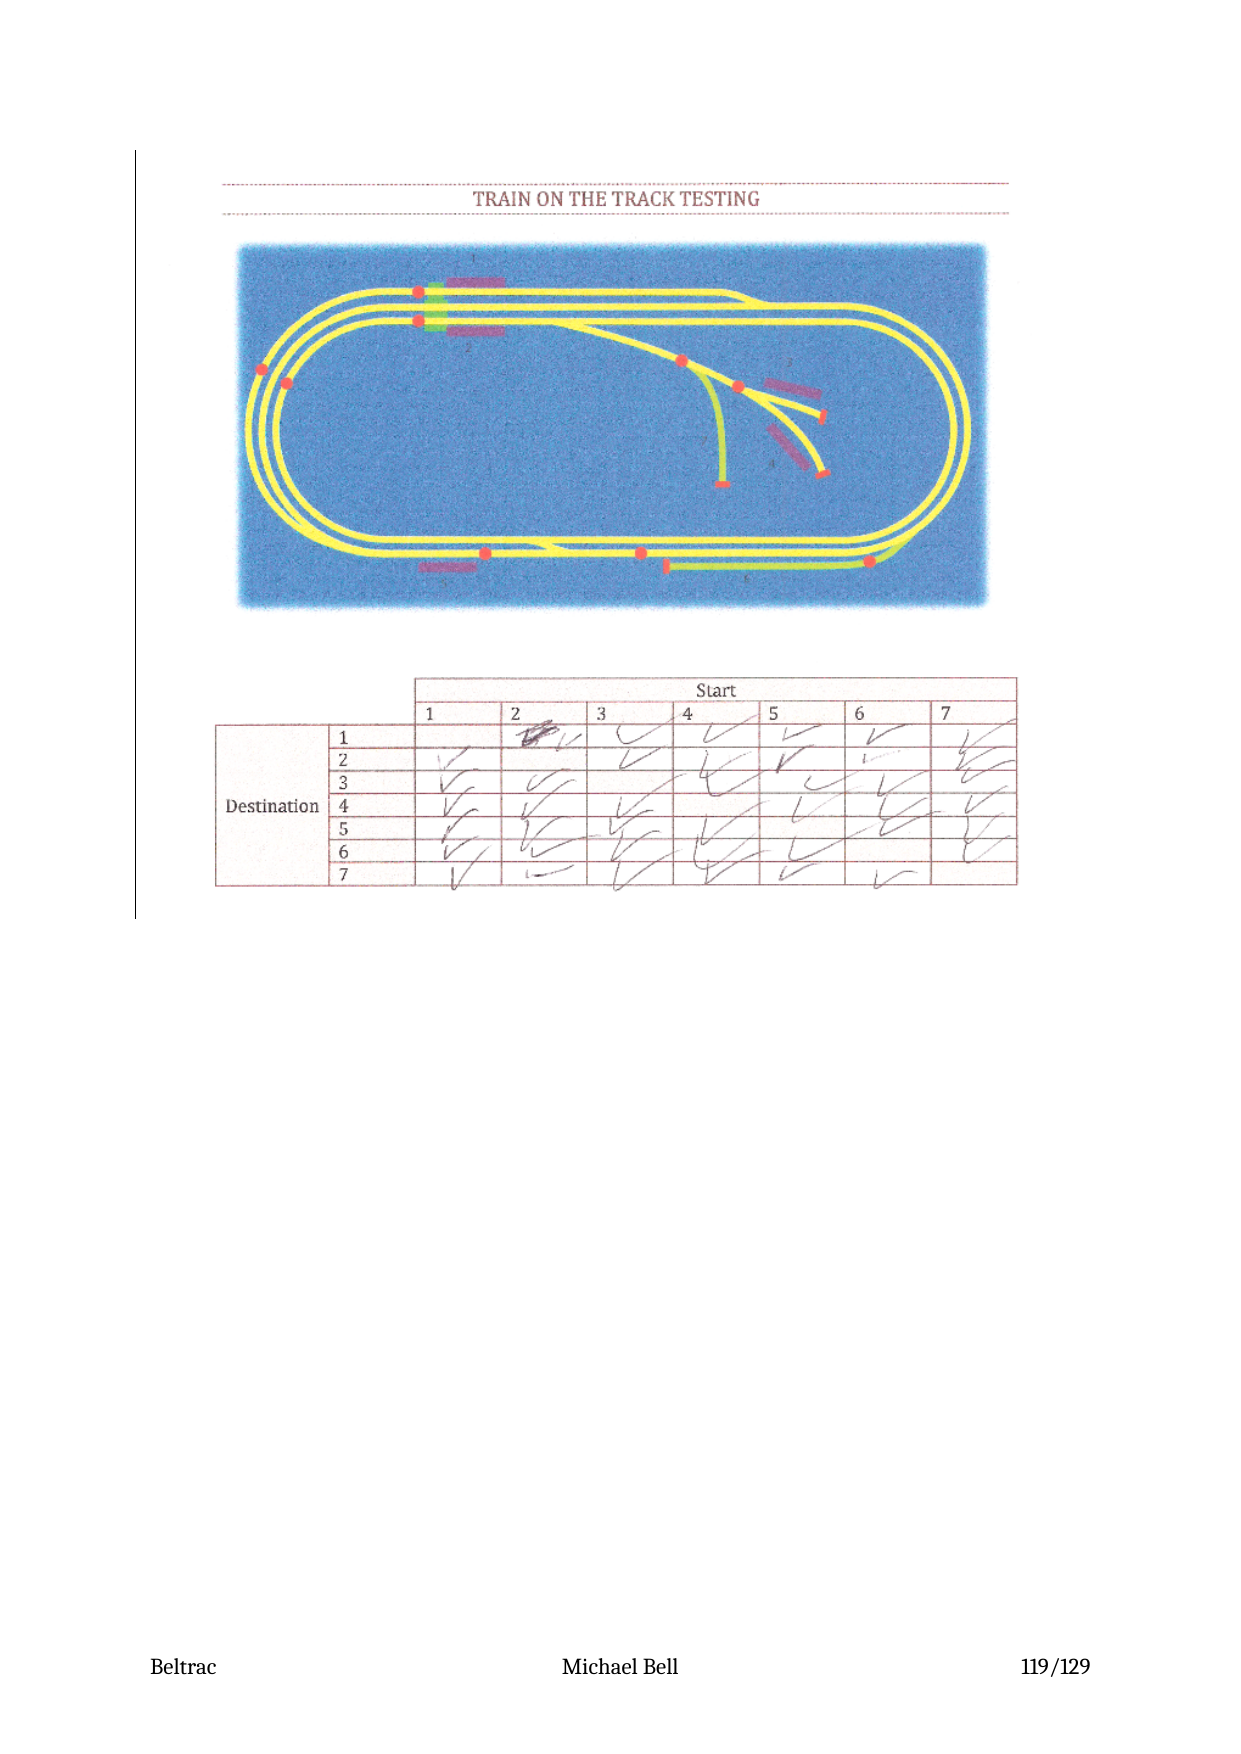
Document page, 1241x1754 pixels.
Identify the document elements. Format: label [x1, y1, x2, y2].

picture [150, 150, 1047, 919]
